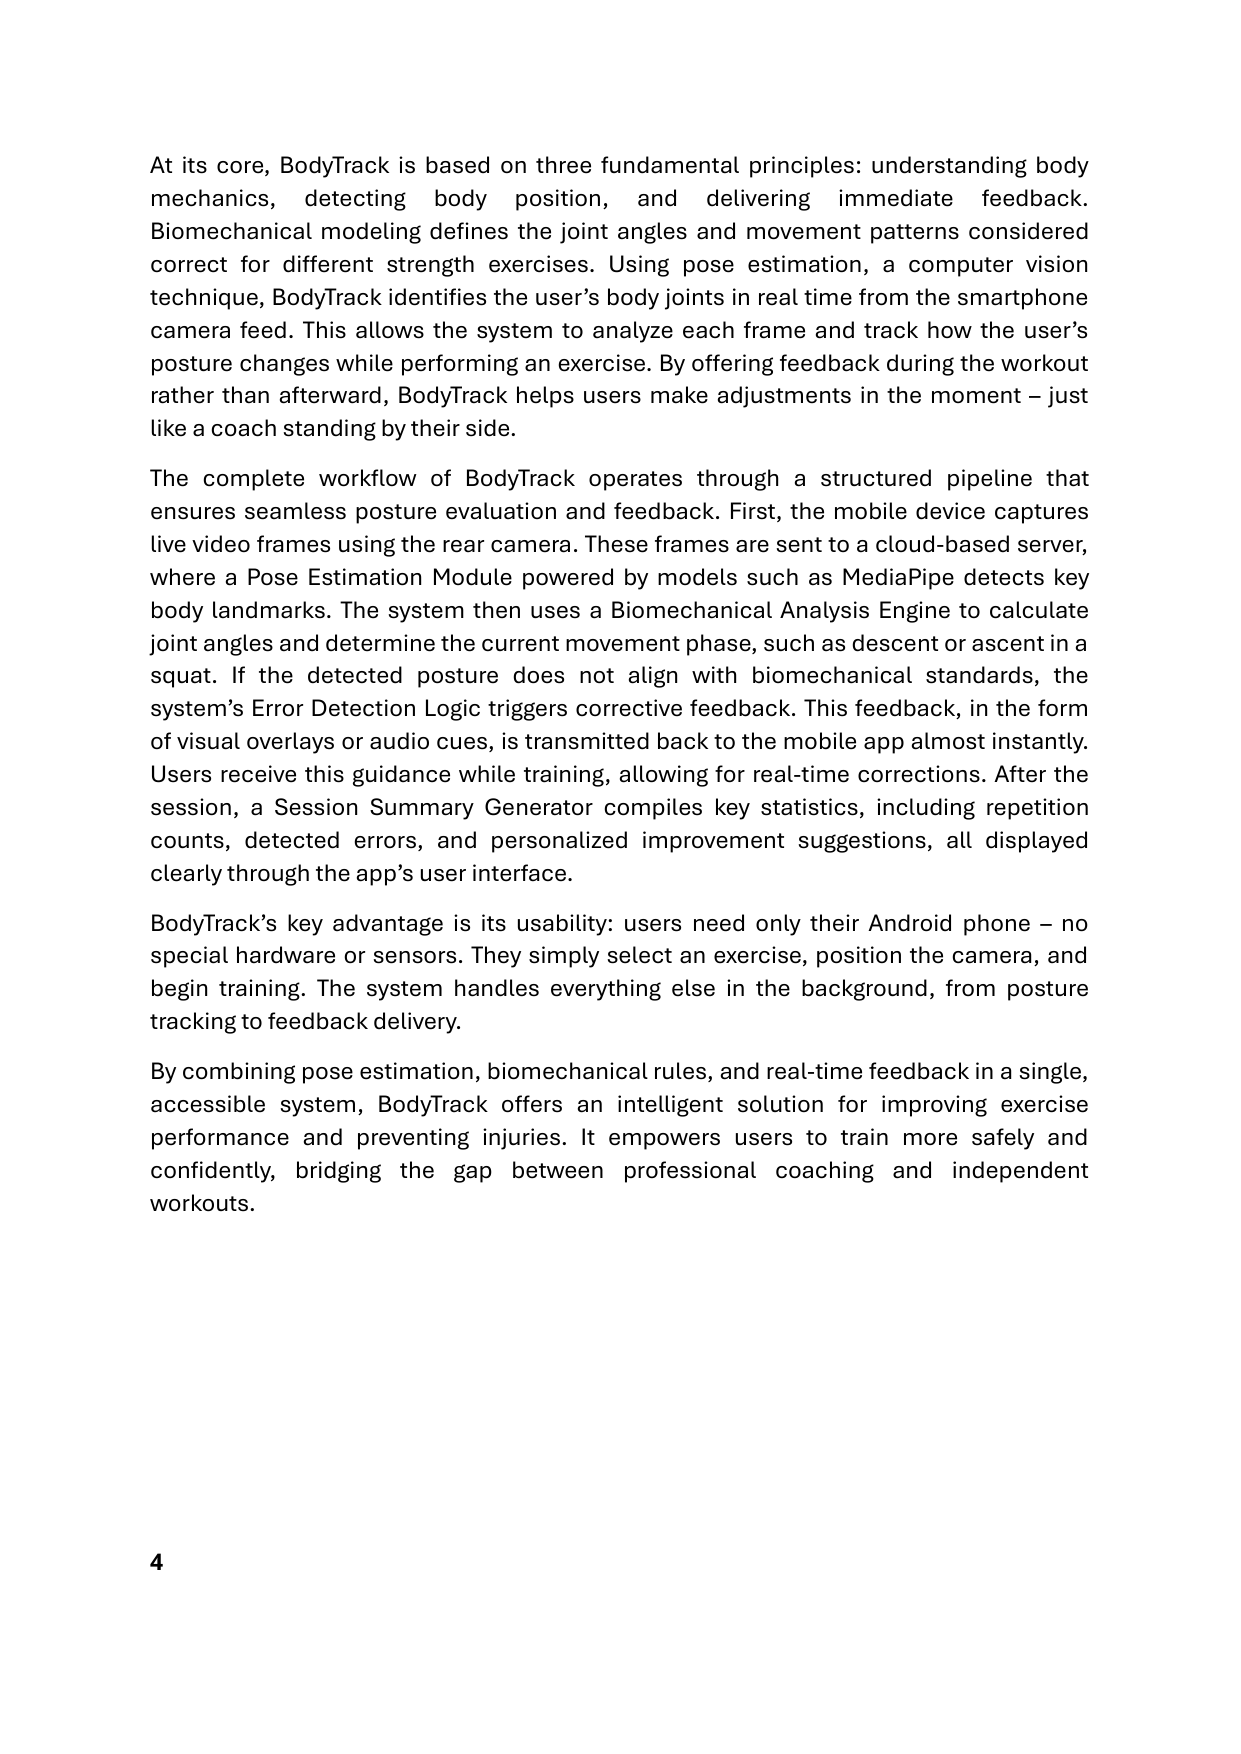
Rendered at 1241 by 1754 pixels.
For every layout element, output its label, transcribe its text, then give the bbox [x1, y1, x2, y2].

text By combining pose estimation, biomechanical rules, and real-time feedback in a single, accessible system, BodyTrack offers an intelligent solution for improving exercise performance and preventing injuries. It empowers users to train more safely and confidently, bridging the gap between professional coaching and independent workouts. [150, 1056, 1090, 1218]
text BodyTrack’s key advantage is its usability: users need only their Android phone – no special hardware or sensors. They simply select an exercise, position the camera, and begin training. The system handles everything else in the background, from posture tracking to feedback delivery. [150, 907, 1090, 1037]
text The complete workflow of BodyTrack operates through a structured pipeline that ensures seamless posture evaluation and feedback. First, the mobile device captures live video frames using the rear camera. These frames are sent to a cloud-based server, where a Pose Estimation Module powered by models such as MediaPipe detects key body landmarks. The system then uses a Biomechanical Analysis Engine to calculate joint angles and determine the current movement phase, such as descent or ascent in a squat. If the detected posture does not align with biomechanical standards, the system’s Error Detection Logic triggers corrective feedback. This feedback, in the form of visual overlays or audio cues, is transmitted back to the mobile app almost instantly. Users receive this guidance while training, allowing for real-time corrections. After the session, a Session Summary Generator compiles key statistics, including repetition counts, detected errors, and personalized improvement suggestions, all displayed clearly through the app’s user interface. [150, 463, 1090, 888]
text At its core, BodyTrack is based on three fundamental principles: understanding body mechanics, detecting body position, and delivering immediate feedback. Biomechanical modeling defines the joint angles and movement patterns considered correct for different strength exercises. Using pose estimation, a computer vision technique, BodyTrack identifies the user’s body joints in real time from the smartphone camera feed. This allows the system to analyze each frame and track how the user’s posture changes while performing an exercise. By offering feedback during the workout rather than afterward, BodyTrack helps users make adjustments in the moment – just like a coach standing by their side. [150, 150, 1090, 444]
